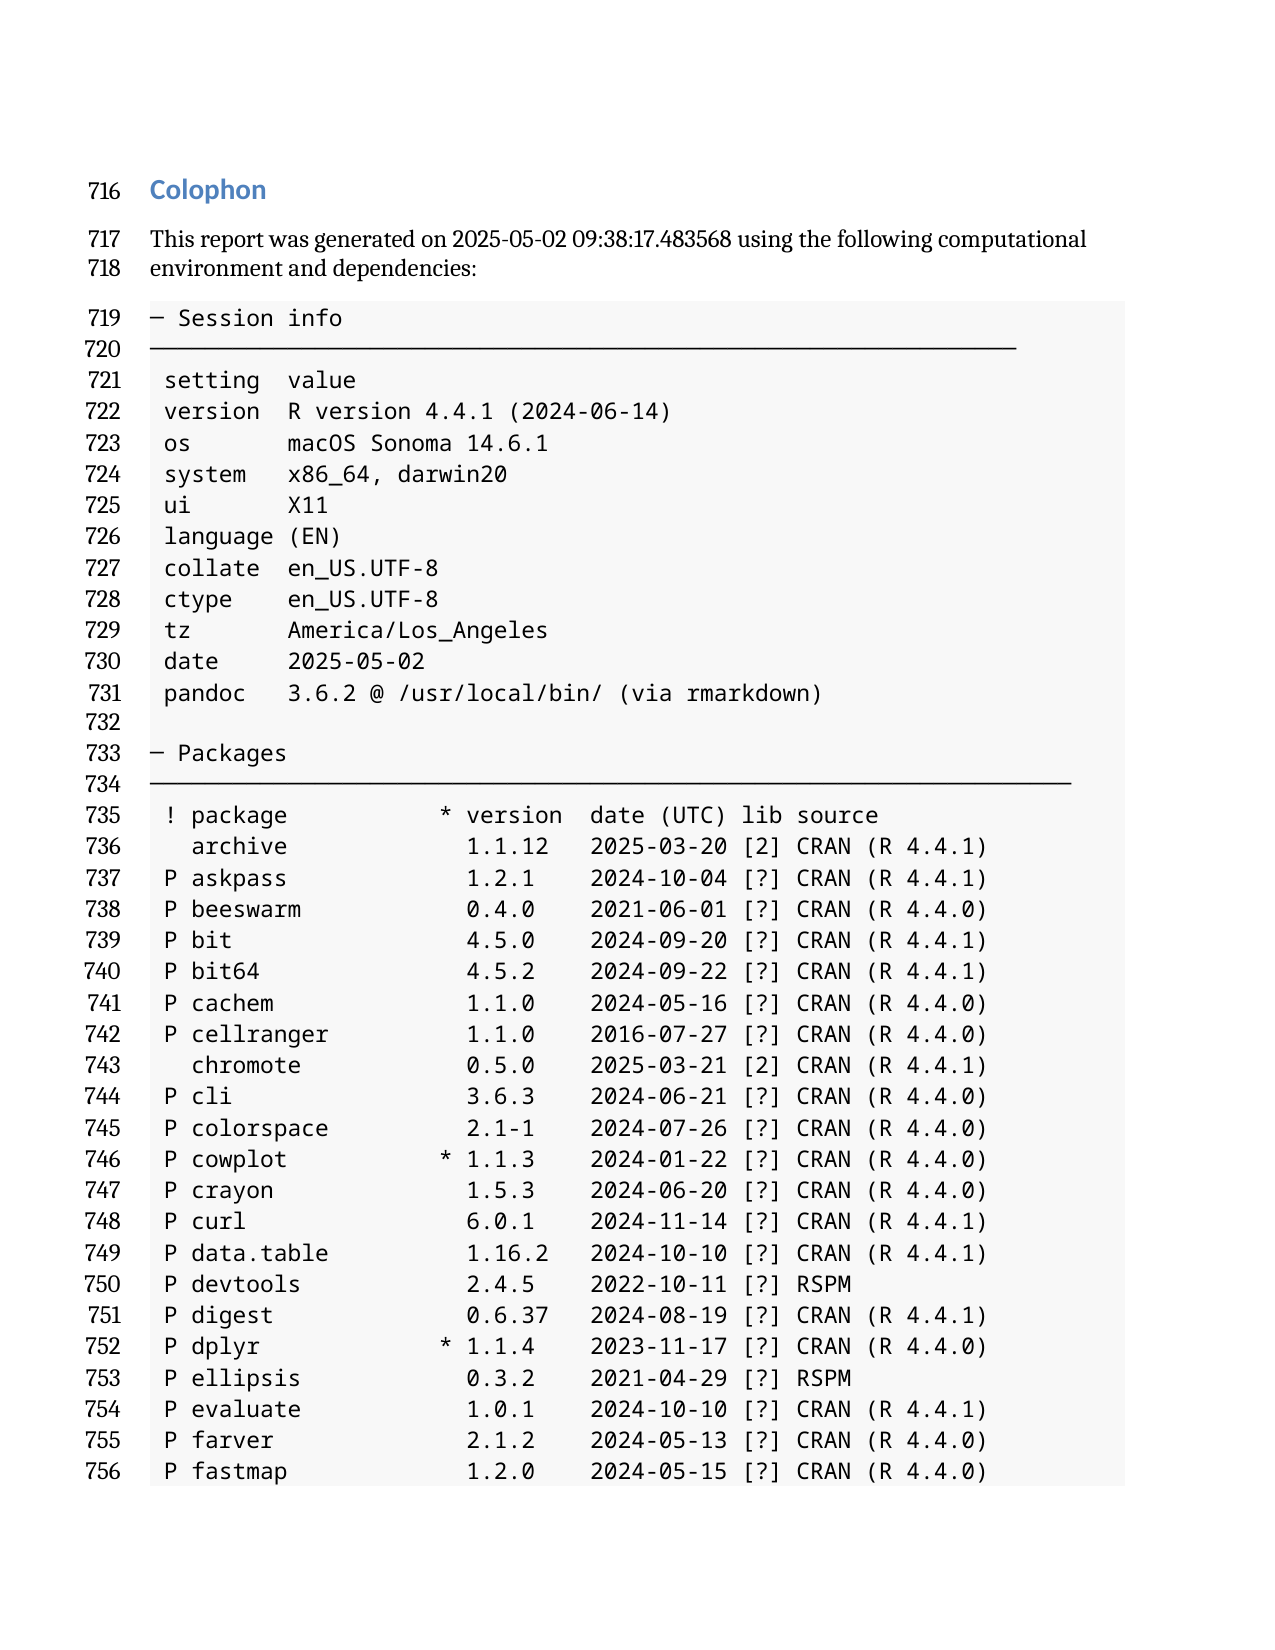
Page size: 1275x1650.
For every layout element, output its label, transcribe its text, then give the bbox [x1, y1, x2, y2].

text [150, 301, 1125, 1486]
subtitle Colophon [150, 171, 1125, 206]
text This report was generated on 2025-05-02 09:38:17.483568 using the following computational environment and dependencies: [150, 225, 1125, 283]
